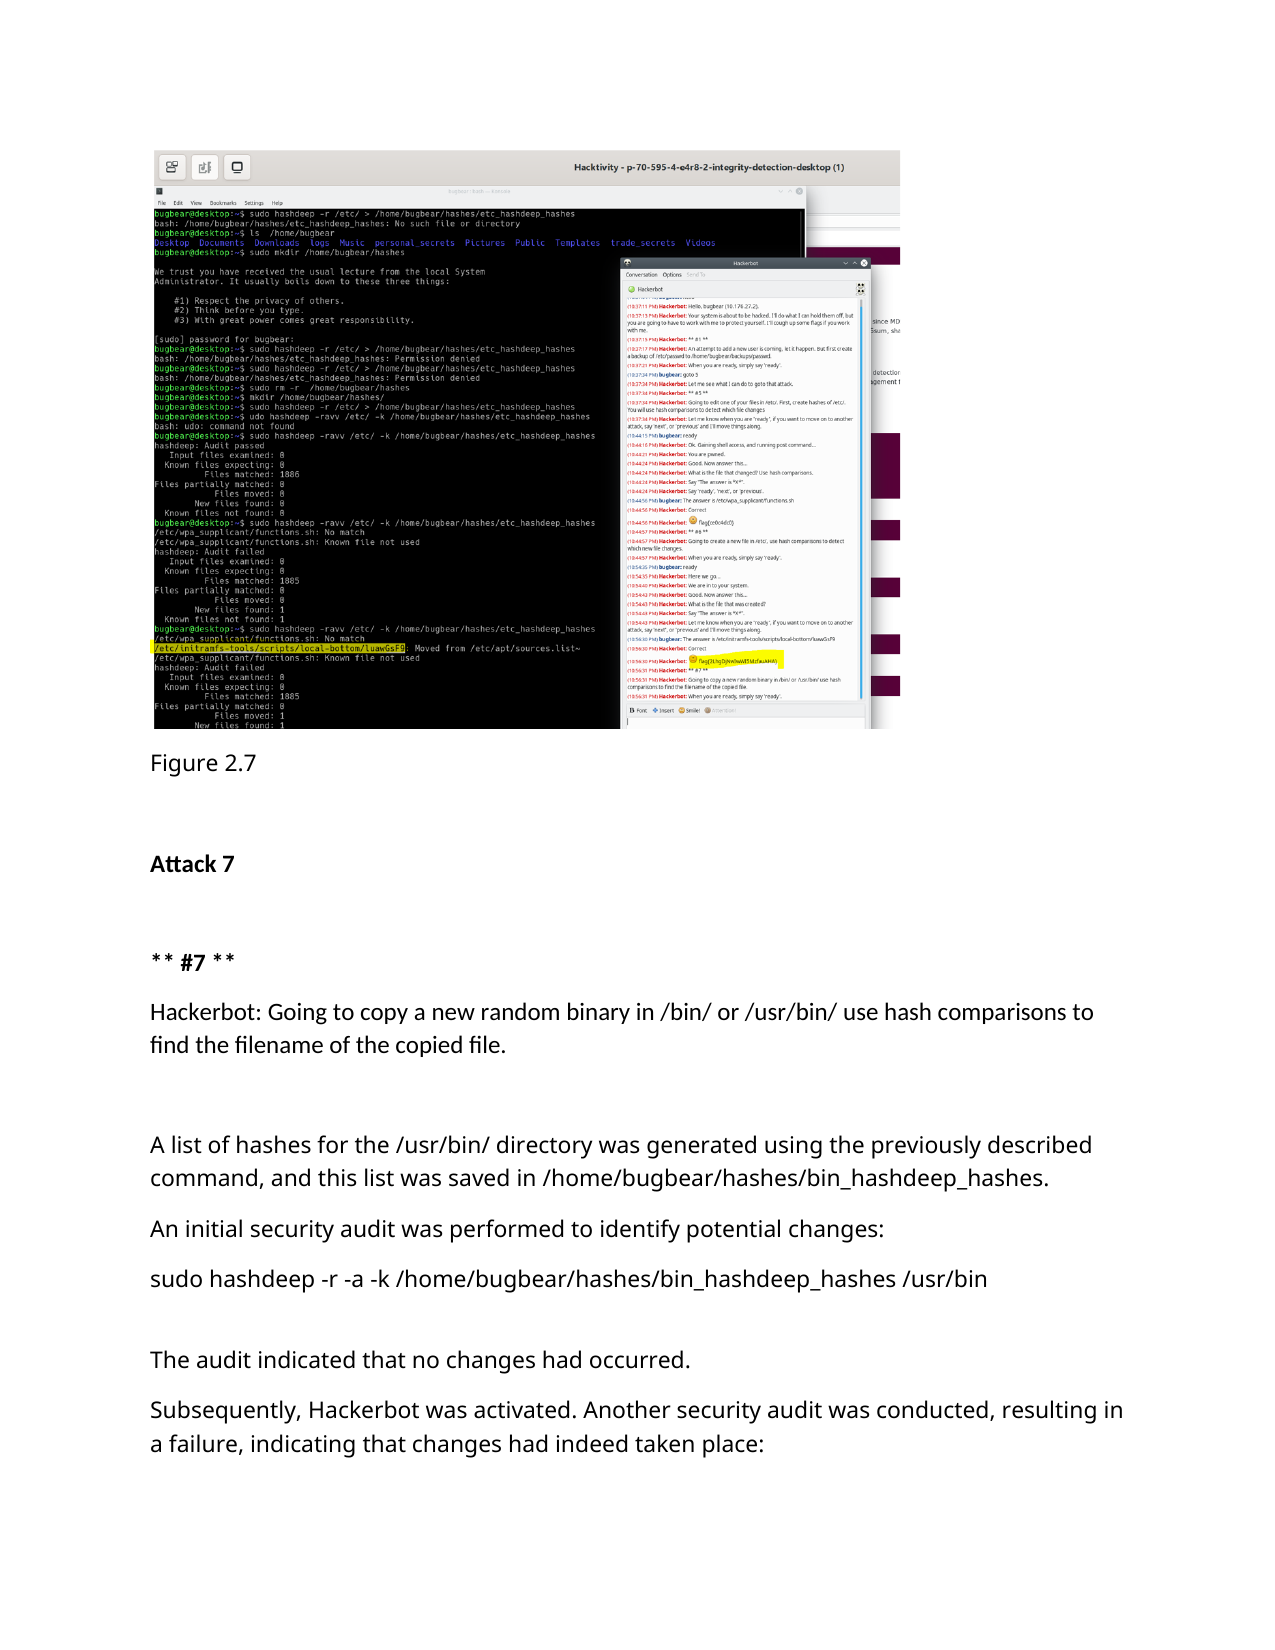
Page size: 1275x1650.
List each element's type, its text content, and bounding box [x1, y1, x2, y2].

text ** #7 ** [150, 947, 1125, 977]
text Attack 7 [150, 848, 1125, 878]
picture [150, 150, 901, 729]
text An initial security audit was performed to identify potential changes: [150, 1213, 1125, 1244]
text Subsequently, Hackerbot was activated. Another security audit was conducted, resulting in a failure, indicating that changes had indeed taken place: [150, 1394, 1125, 1459]
text A list of hashes for the /usr/bin/ directory was generated using the previously described command, and this list was saved in /home/bugbear/hashes/bin_hashdeep_hashes. [150, 1129, 1125, 1194]
text sudo hashdeep -r -a -k /home/bugbear/hashes/bin_hashdeep_hashes /usr/bin [150, 1263, 1125, 1325]
text The audit indicated that no changes had occurred. [150, 1343, 1125, 1375]
text Figure 2.7 [150, 747, 1125, 778]
text Hackerbot: Going to copy a new random binary in /bin/ or /usr/bin/ use hash comparisons to find the filename of the copied file. [150, 997, 1125, 1060]
